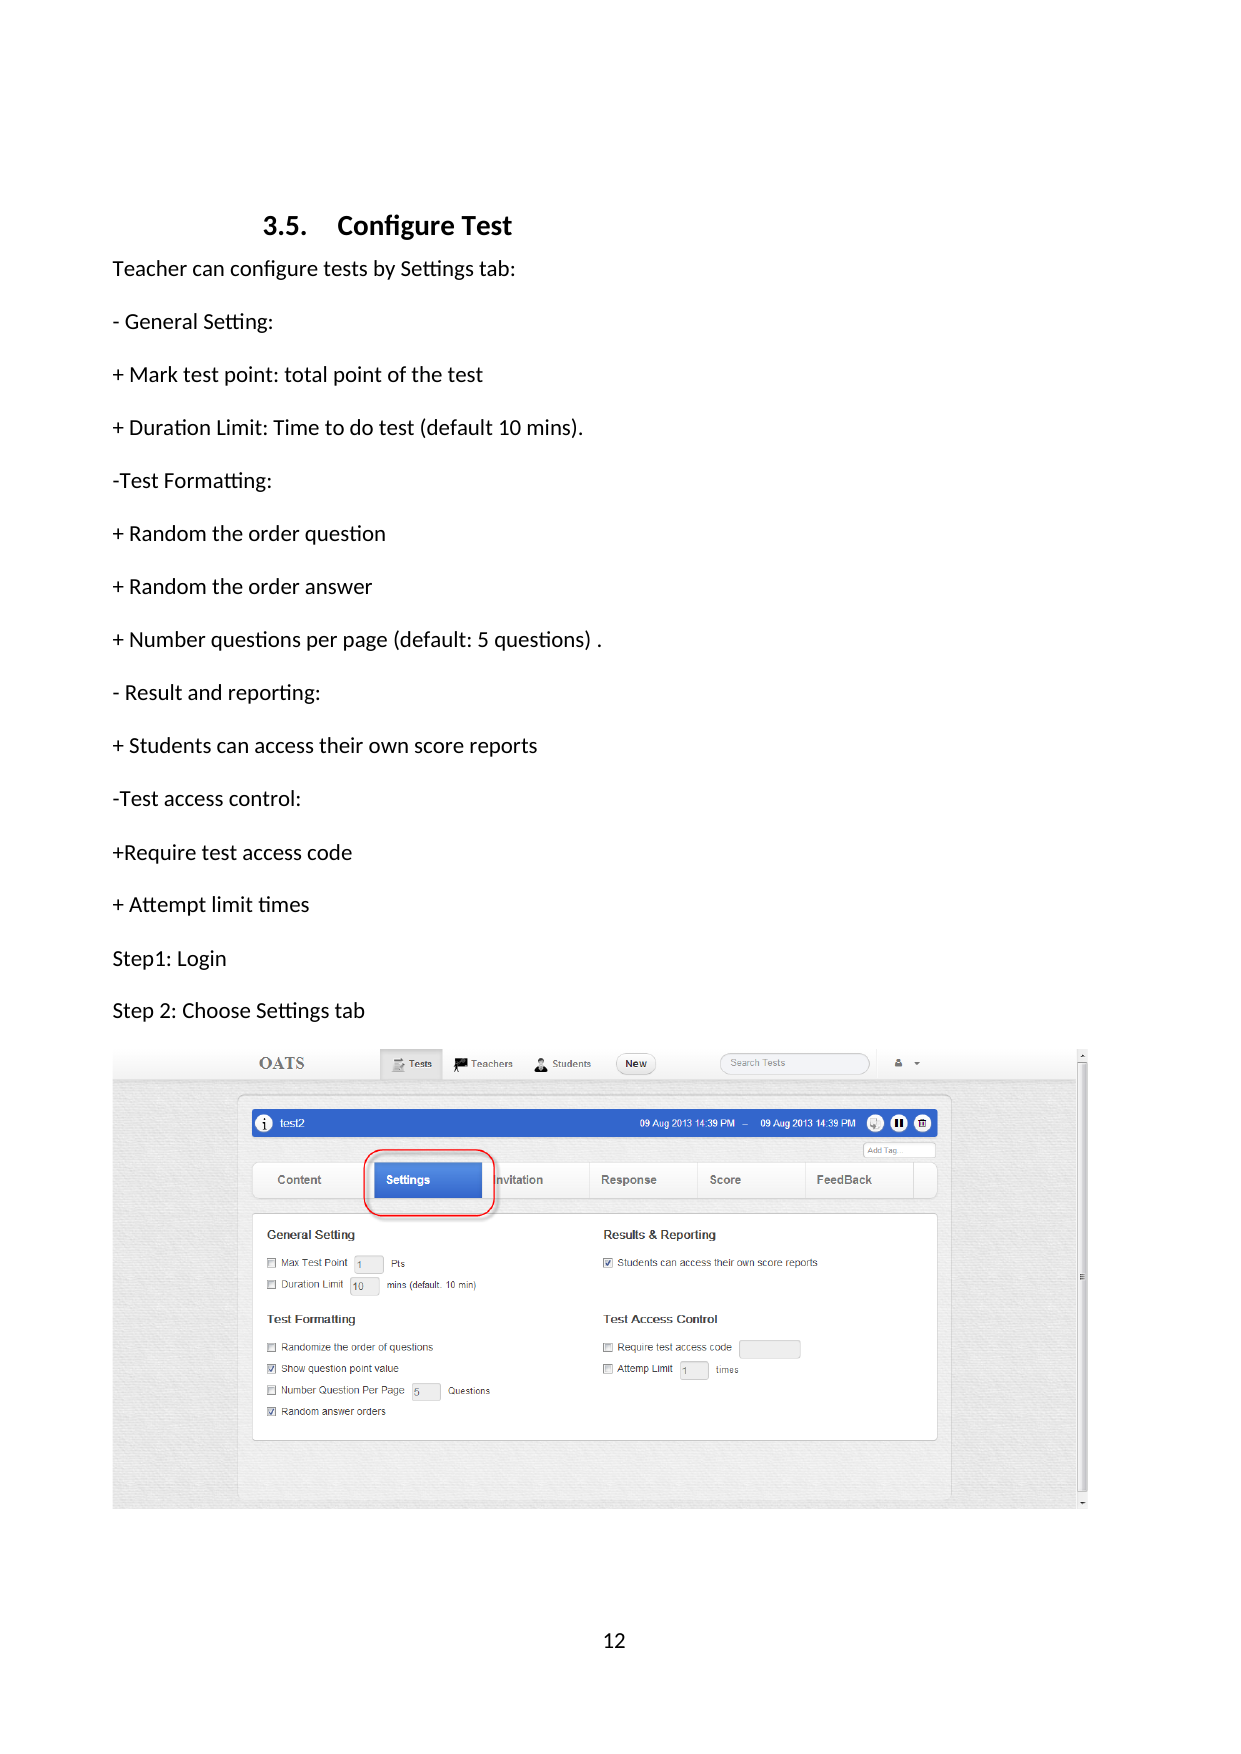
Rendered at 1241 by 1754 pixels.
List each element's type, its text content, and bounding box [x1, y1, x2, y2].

text -Test access control: [112, 784, 1115, 813]
text +Require test access code [112, 838, 1115, 866]
text + Duration Limit: Time to do test (default 10 mins). [112, 413, 1115, 441]
text + Mark test point: total point of the test [112, 360, 1115, 388]
text Teacher can configure tests by Settings tab: [112, 254, 1115, 282]
text -Test Formatting: [112, 466, 1115, 494]
subtitle Configure Test [262, 207, 1115, 243]
text + Random the order question [112, 519, 1115, 547]
text + Attempt limit times [112, 891, 1115, 919]
text - Result and reporting: [112, 678, 1115, 707]
text + Random the order answer [112, 572, 1115, 601]
text + Students can access their own score reports [112, 732, 1115, 759]
picture [112, 1049, 1088, 1509]
text Step 2: Choose Settings tab [112, 997, 1115, 1025]
text + Number questions per page (default: 5 questions) . [112, 626, 1115, 653]
text - General Setting: [112, 307, 1115, 335]
text Step1: Login [112, 944, 1115, 972]
